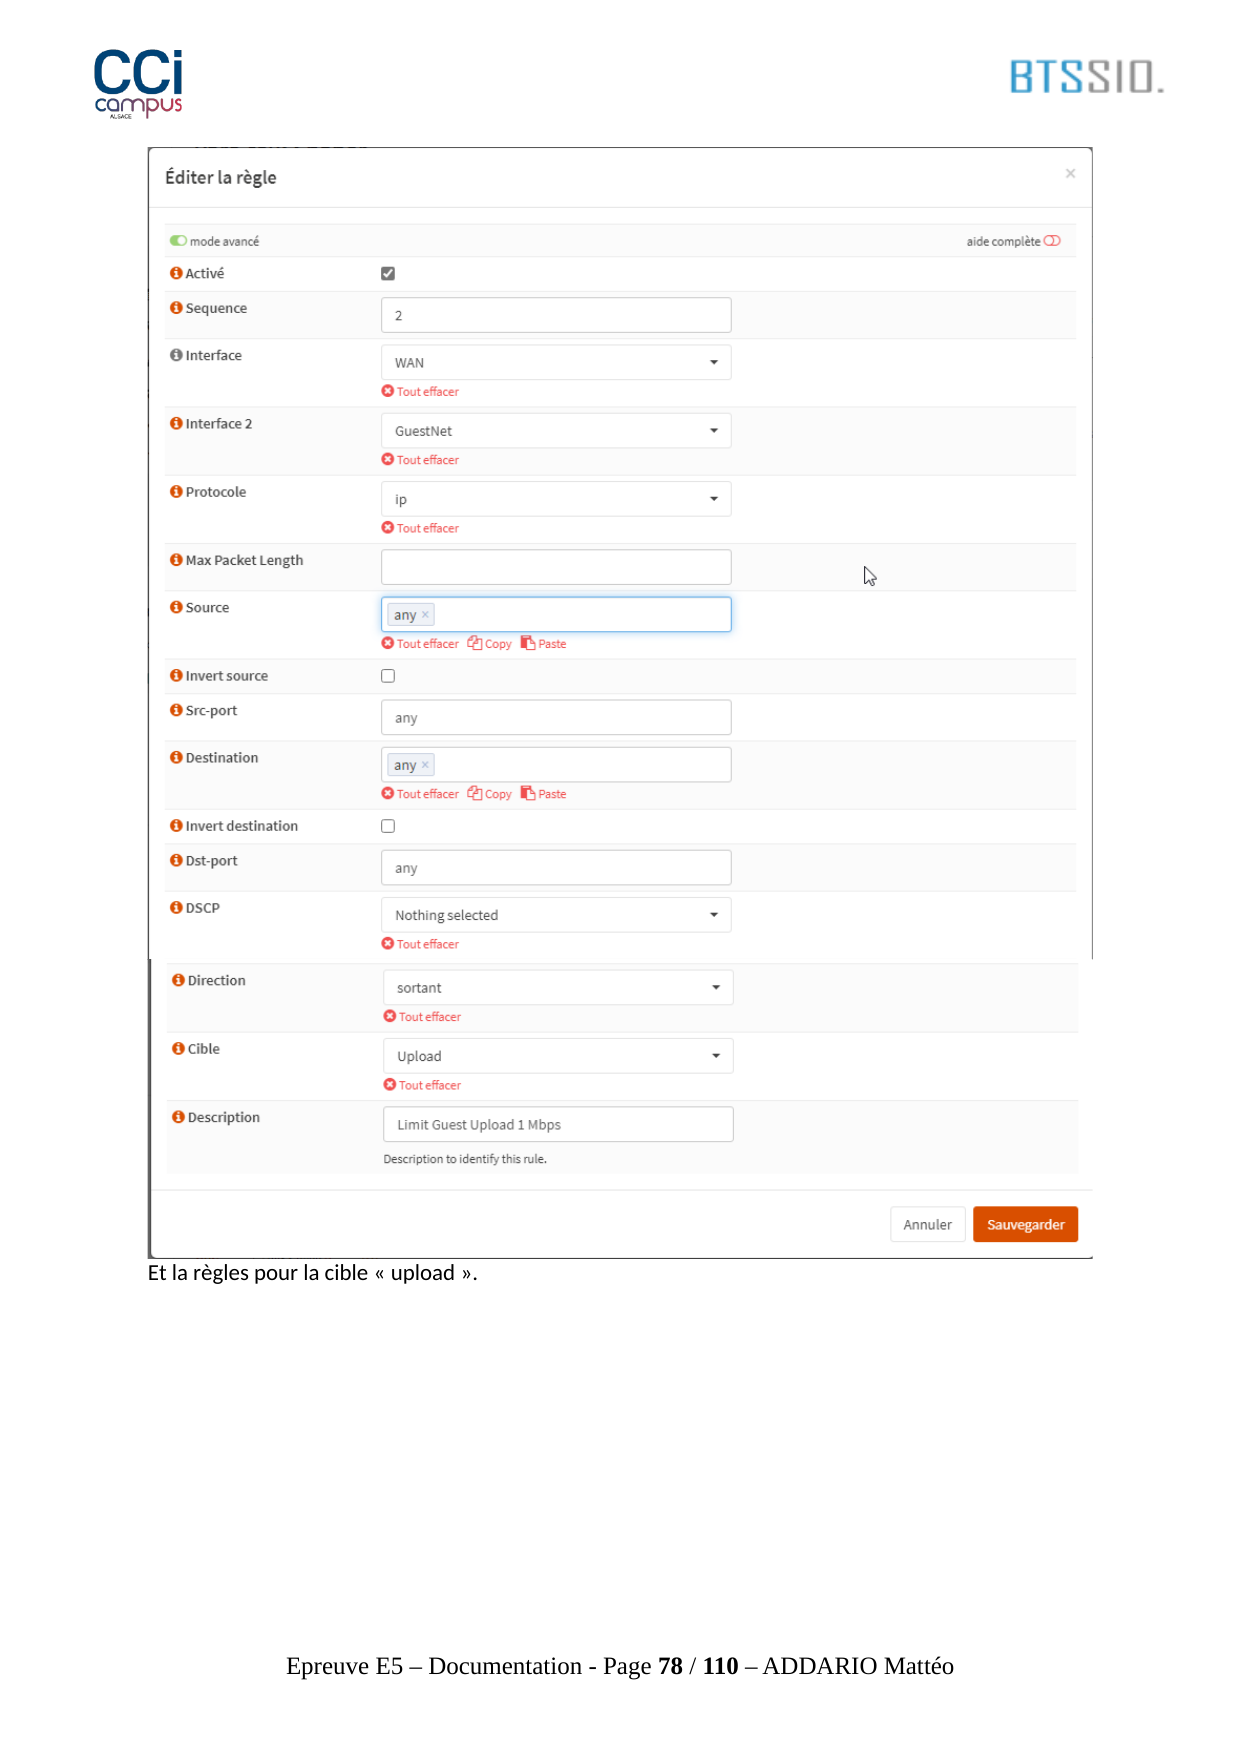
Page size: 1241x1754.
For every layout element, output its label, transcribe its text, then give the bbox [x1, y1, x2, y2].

picture [147, 147, 1093, 1259]
picture [1004, 46, 1169, 104]
text Et la règles pour la cible « upload ». [148, 1259, 1092, 1286]
picture [81, 45, 195, 123]
